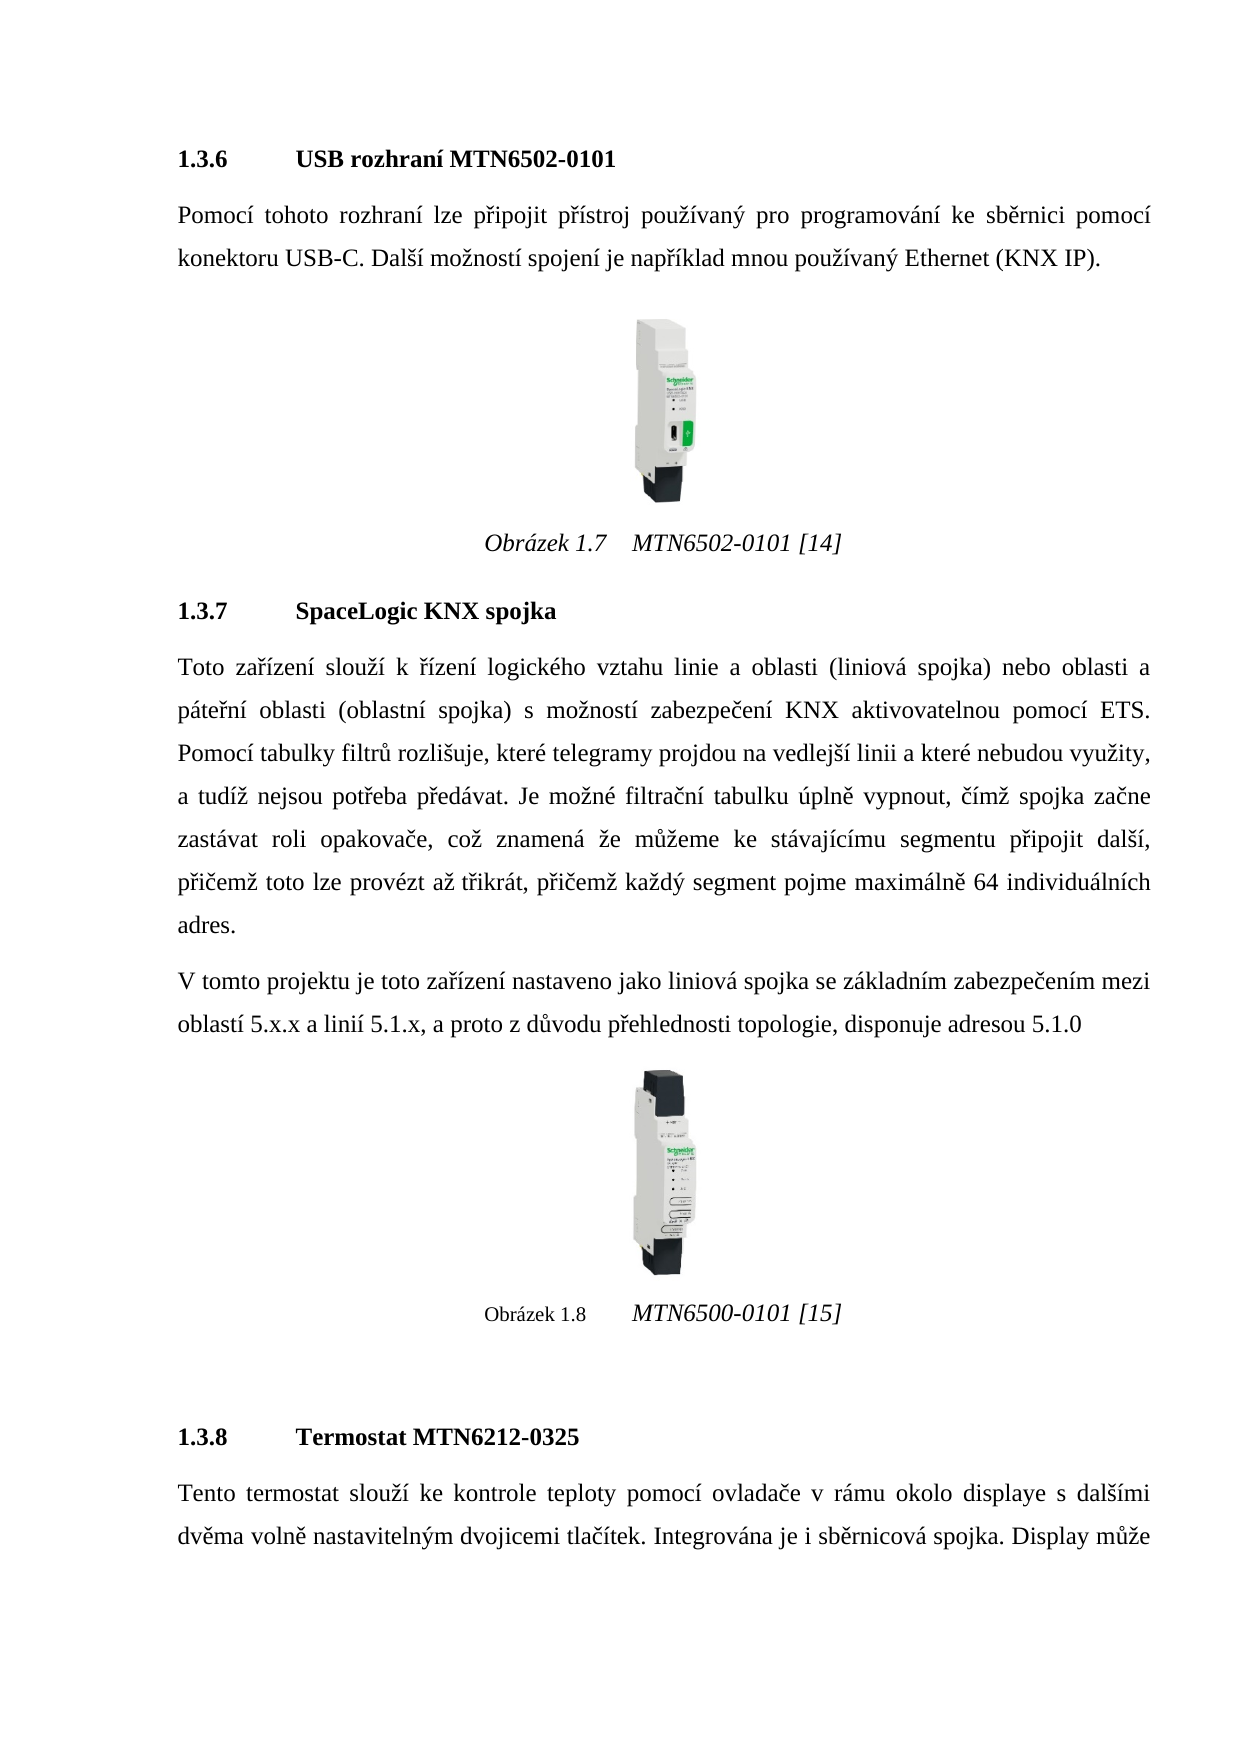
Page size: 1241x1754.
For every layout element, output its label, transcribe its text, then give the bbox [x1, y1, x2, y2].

text V tomto projektu je toto zařízení nastaveno jako liniová spojka se základním zabezpečením mezi oblastí 5.x.x a linií 5.1.x, a proto z důvodu přehlednosti topologie, disponuje adresou 5.1.0 [177, 966, 1152, 1038]
picture [596, 311, 733, 514]
picture [614, 1064, 715, 1284]
subtitle MTN6502-0101 [14] [177, 528, 1152, 557]
subtitle MTN6500-0101 [15] [177, 1298, 1152, 1327]
text Toto zařízení slouží k řízení logického vztahu linie a oblasti (liniová spojka) nebo oblasti a páteřní oblasti (oblastní spojka) s možností zabezpečení KNX aktivovatelnou pomocí ETS. Pomocí tabulky filtrů rozlišuje, které telegramy projdou na vedlejší linii a které nebudou využity, a tudíž nejsou potřeba předávat. Je možné filtrační tabulku úplně vypnout, čímž spojka začne zastávat roli opakovače, což znamená že můžeme ke stávajícímu segmentu připojit další, přičemž toto lze provézt až třikrát, přičemž každý segment pojme maximálně 64 individuálních adres. [177, 652, 1152, 939]
subtitle USB rozhraní MTN6502-0101 [177, 144, 1152, 173]
subtitle SpaceLogic KNX spojka [177, 596, 1152, 625]
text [177, 1478, 1152, 1549]
text Pomocí tohoto rozhraní lze připojit přístroj používaný pro programování ke sběrnici pomocí konektoru USB-C. Další možností spojení je například mnou používaný Ethernet (KNX IP). [177, 200, 1152, 272]
subtitle Termostat MTN6212-0325 [177, 1422, 1152, 1451]
